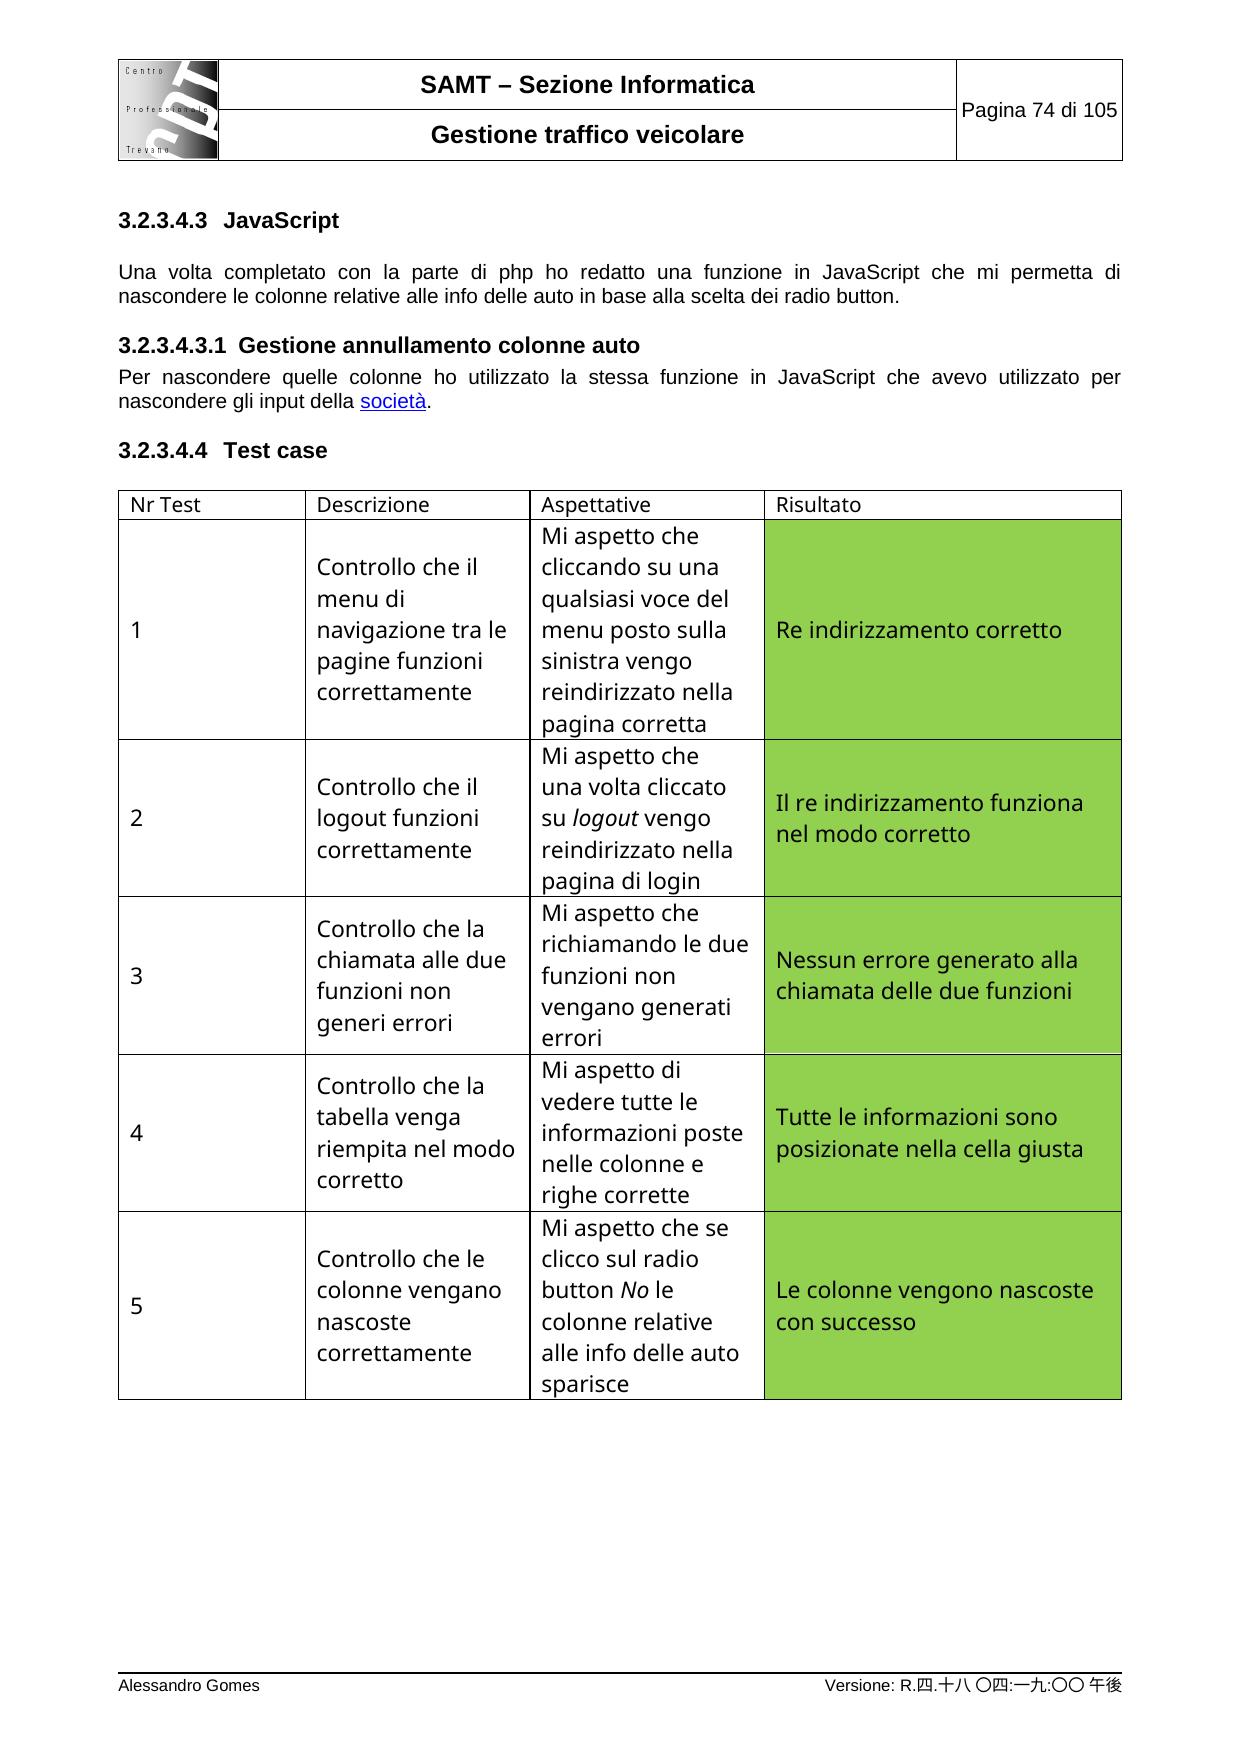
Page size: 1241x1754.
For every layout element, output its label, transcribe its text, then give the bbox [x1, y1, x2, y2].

table_cell Le colonne vengono nascoste con successo [765, 1212, 1121, 1399]
subtitle Gestione annullamento colonne auto [118, 332, 1122, 359]
table_cell Controllo che il menu di navigazione tra le pagine funzioni correttamente [306, 520, 529, 739]
table_cell Il re indirizzamento funziona nel modo corretto [765, 740, 1121, 896]
table_cell Mi aspetto di vedere tutte le informazioni poste nelle colonne e righe corrette [531, 1055, 764, 1211]
table_cell Mi aspetto che cliccando su una qualsiasi voce del menu posto sulla sinistra vengo reindirizzato nella pagina corretta [531, 520, 764, 739]
table_header Descrizione [306, 491, 529, 519]
table_cell Tutte le informazioni sono posizionate nella cella giusta [765, 1055, 1121, 1211]
table_cell 2 [119, 740, 305, 896]
table_cell 1 [119, 520, 305, 739]
text Per nascondere quelle colonne ho utilizzato la stessa funzione in JavaScript che avevo utilizzato per nascondere gli input della società. [118, 365, 1122, 413]
table_cell Mi aspetto che se clicco sul radio button No le colonne relative alle info delle auto sparisce [531, 1212, 764, 1399]
table_cell Controllo che la tabella venga riempita nel modo corretto [306, 1055, 529, 1211]
table_cell 3 [119, 897, 305, 1053]
table_cell Mi aspetto che richiamando le due funzioni non vengano generati errori [531, 897, 764, 1053]
table_header Nr Test [119, 491, 305, 519]
table_header Risultato [765, 491, 1121, 519]
table_cell Re indirizzamento corretto [765, 520, 1121, 739]
subtitle Test case [118, 437, 1122, 463]
table_cell Controllo che il logout funzioni correttamente [306, 740, 529, 896]
table_header Aspettative [531, 491, 764, 519]
picture [118, 60, 218, 159]
text Una volta completato con la parte di php ho redatto una funzione in JavaScript che mi permetta di nascondere le colonne relative alle info delle auto in base alla scelta dei radio button. [118, 259, 1122, 307]
table_cell Mi aspetto che una volta cliccato su logout vengo reindirizzato nella pagina di login [531, 740, 764, 896]
table_cell Controllo che la chiamata alle due funzioni non generi errori [306, 897, 529, 1053]
table_cell Nessun errore generato alla chiamata delle due funzioni [765, 897, 1121, 1053]
table_cell 4 [119, 1055, 305, 1211]
subtitle JavaScript [118, 207, 1122, 233]
table_cell 5 [119, 1212, 305, 1399]
table_cell Controllo che le colonne vengano nascoste correttamente [306, 1212, 529, 1399]
